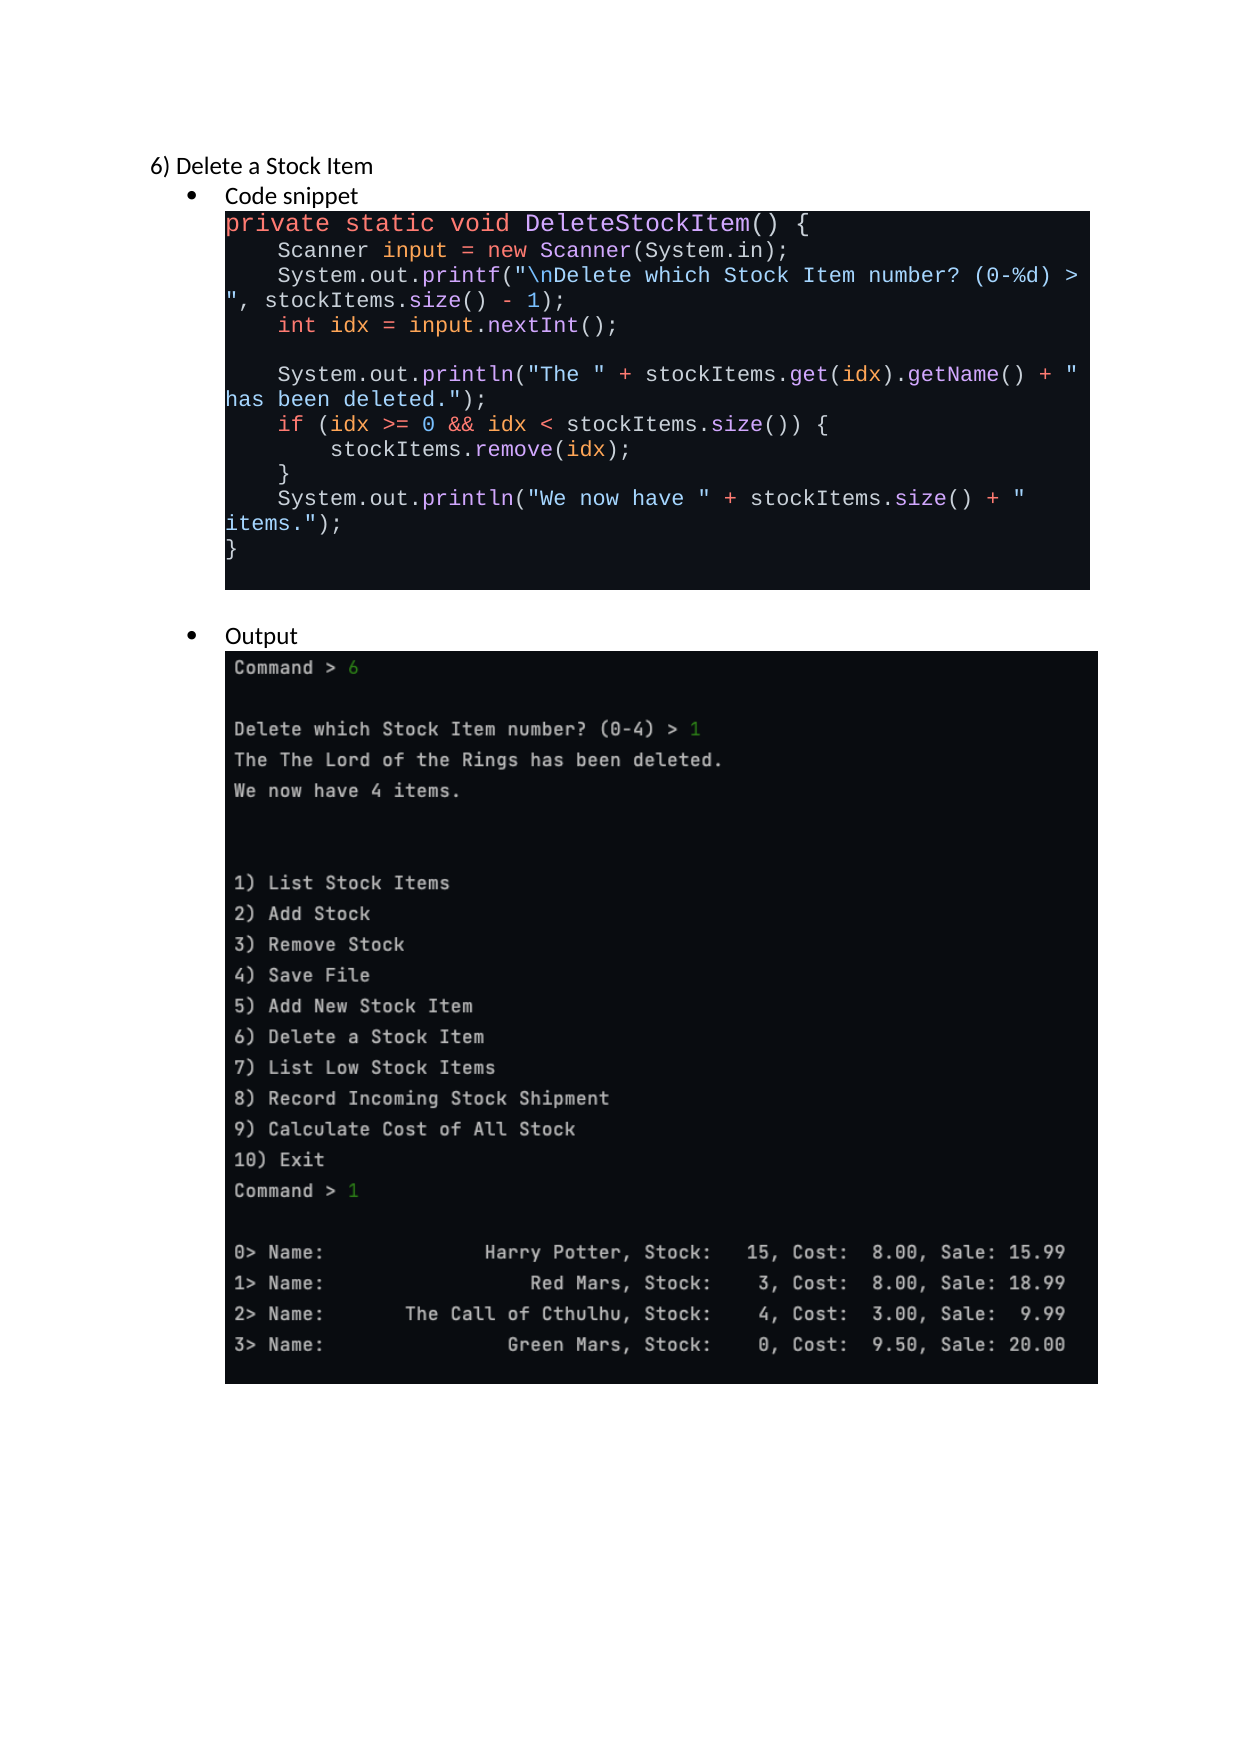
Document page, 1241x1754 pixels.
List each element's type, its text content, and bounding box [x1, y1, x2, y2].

text private static void DeleteStockItem() { Scanner input = new Scanner(System.in); System.out.printf("\nDelete which Stock Item number? (0-%d) > ", stockItems.size() - 1); int idx = input.nextInt(); System.out.println("The " + stockItems.get(idx).getName() + " has been deleted."); if (idx >= 0 && idx < stockItems.size()) { stockItems.remove(idx); } System.out.println("We now have " + stockItems.size() + " items."); } [225, 211, 1090, 562]
text 6) Delete a Stock Item [150, 150, 1090, 181]
list Output [187, 621, 1090, 651]
picture [225, 651, 1098, 1384]
list Code snippet [187, 181, 1090, 211]
